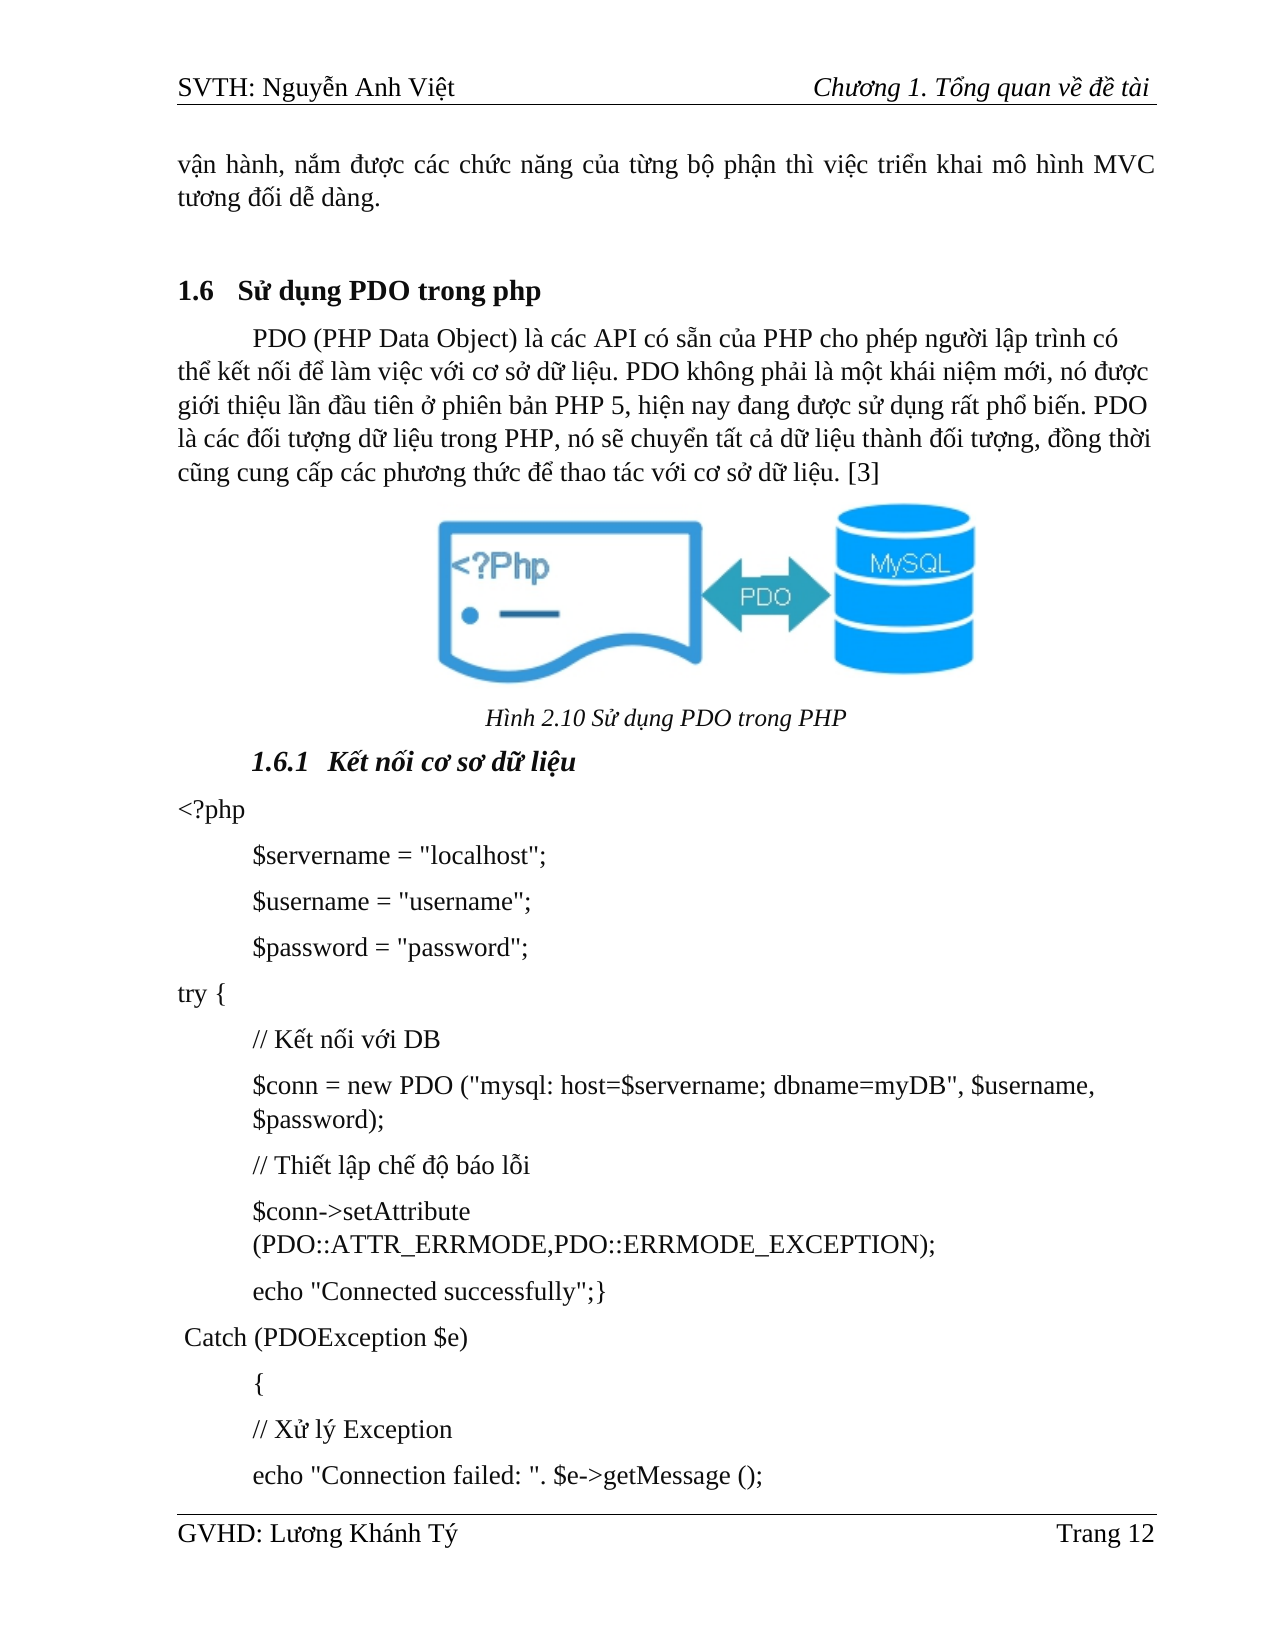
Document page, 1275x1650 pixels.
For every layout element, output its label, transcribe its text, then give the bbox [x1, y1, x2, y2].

text <?php [177, 793, 1157, 824]
text try { [177, 977, 1157, 1008]
text { [252, 1367, 1157, 1398]
picture [432, 502, 977, 689]
text // Thiết lập chế độ báo lỗi [252, 1149, 1157, 1180]
text PDO (PHP Data Object) là các API có sẵn của PHP cho phép người lập trình có thể kết nối để làm việc với cơ sở dữ liệu. PDO không phải là một khái niệm mới, nó được giới thiệu lần đầu tiên ở phiên bản PHP 5, hiện nay đang được sử dụng rất phổ biến. PDO là các đối tượng dữ liệu trong PHP, nó sẽ chuyển tất cả dữ liệu thành đối tượng, đồng thời cũng cung cấp các phương thức để thao tác với cơ sở dữ liệu. [177, 322, 1157, 487]
text $password = "password"; [177, 931, 1157, 962]
text echo "Connection failed: ". $e->getMessage (); [252, 1459, 1157, 1490]
text Catch (PDOException $e) [177, 1321, 1157, 1352]
text // Xử lý Exception [252, 1413, 1157, 1444]
text $servername = "localhost"; [177, 839, 1157, 870]
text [177, 148, 1157, 212]
subtitle Sử dụng PDO trong php [177, 273, 1157, 307]
text echo "Connected successfully";} [252, 1275, 1157, 1306]
text // Kết nối với DB [252, 1023, 1157, 1054]
subtitle Kết nối cơ sơ dữ liệu [251, 744, 1157, 778]
text $conn = new PDO ("mysql: host=$servername; dbname=myDB", $username, $password); [252, 1069, 1157, 1134]
text $username = "username"; [177, 885, 1157, 916]
text $conn->setAttribute (PDO::ATTR_ERRMODE,PDO::ERRMODE_EXCEPTION); [252, 1195, 1157, 1260]
